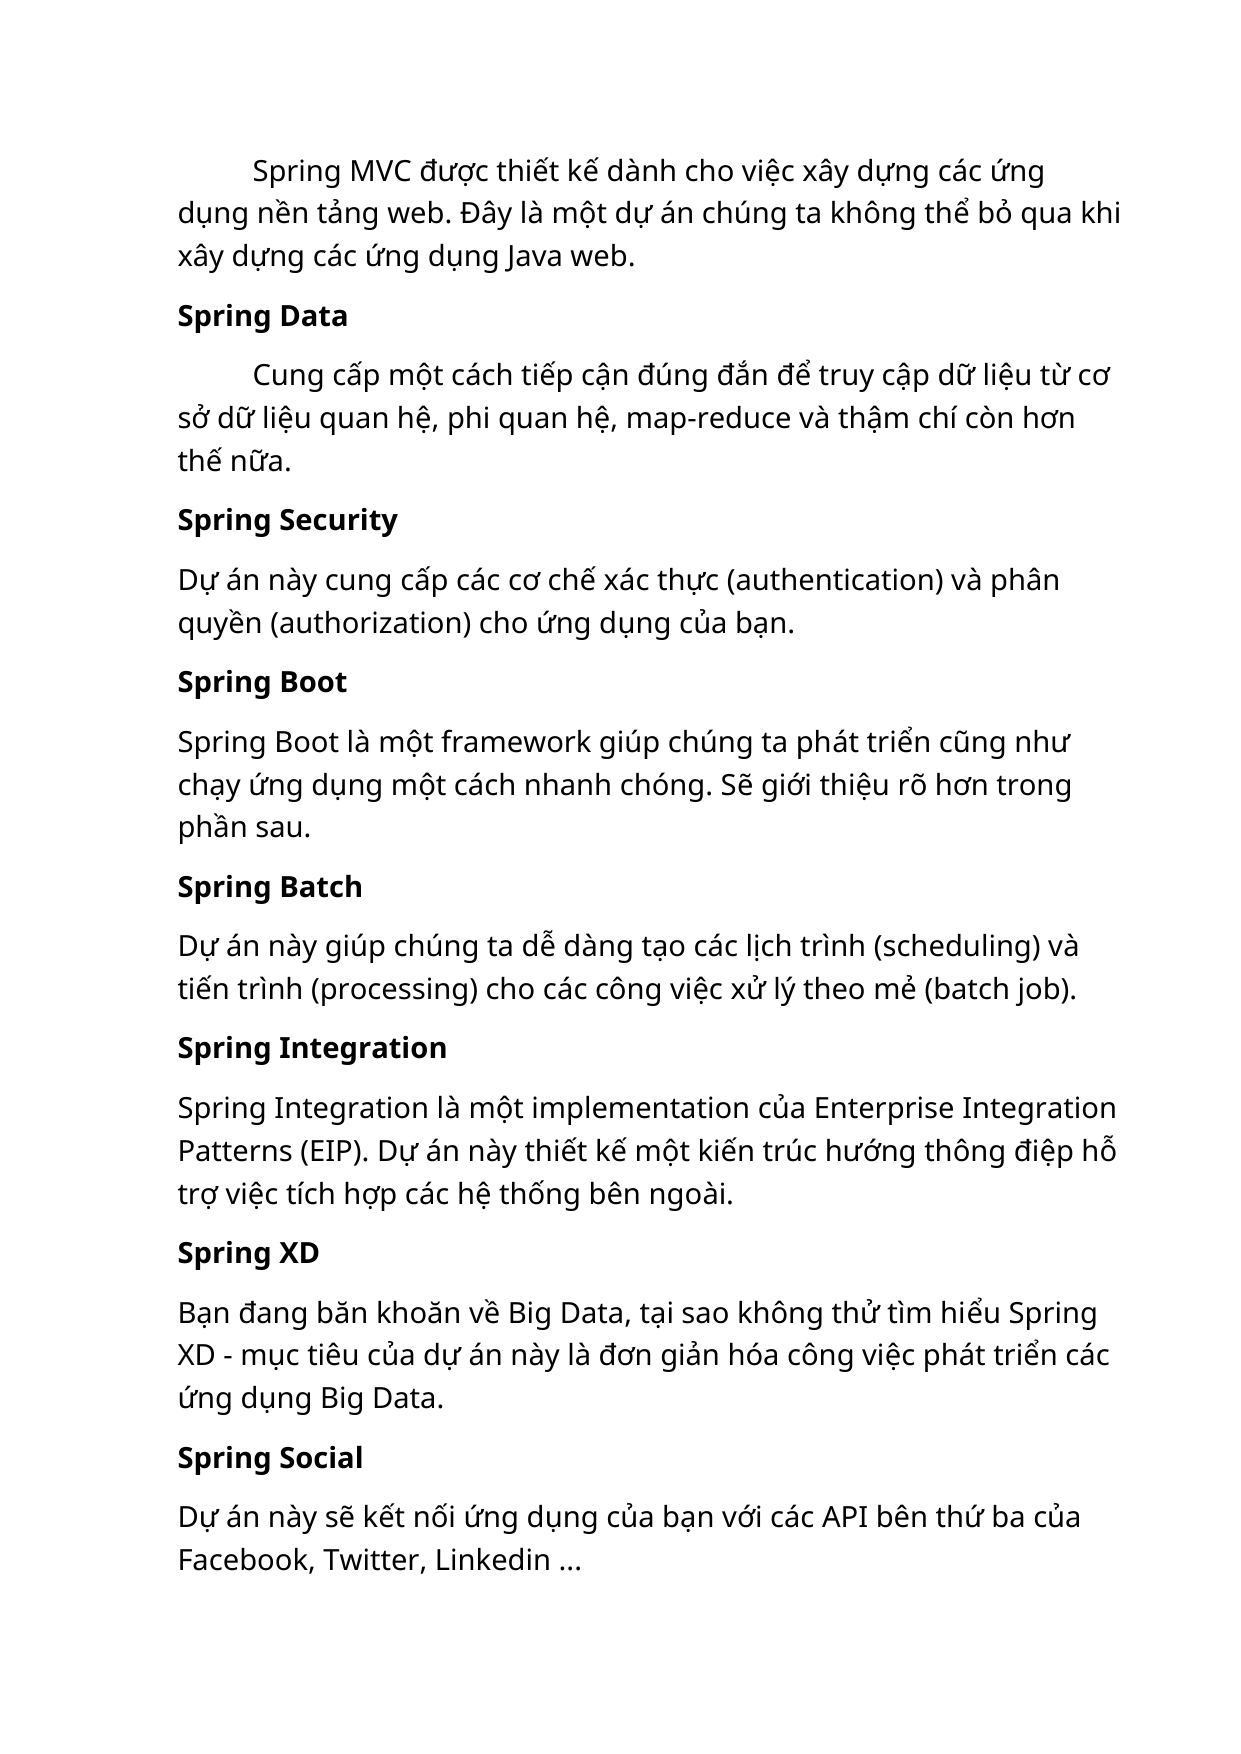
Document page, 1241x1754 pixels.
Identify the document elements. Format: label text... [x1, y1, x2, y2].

text Spring Boot là một framework giúp chúng ta phát triển cũng như chạy ứng dụng một cách nhanh chóng. Sẽ giới thiệu rõ hơn trong phần sau. [177, 721, 1122, 846]
text Bạn đang băn khoăn về Big Data, tại sao không thử tìm hiểu Spring XD - mục tiêu của dự án này là đơn giản hóa công việc phát triển các ứng dụng Big Data. [177, 1292, 1122, 1417]
text Spring Integration là một implementation của Enterprise Integration Patterns (EIP). Dự án này thiết kế một kiến trúc hướng thông điệp hỗ trợ việc tích hợp các hệ thống bên ngoài. [177, 1087, 1122, 1213]
text Spring Social [177, 1437, 1122, 1477]
text Spring Data [177, 295, 1122, 335]
text Dự án này giúp chúng ta dễ dàng tạo các lịch trình (scheduling) và tiến trình (processing) cho các công việc xử lý theo mẻ (batch job). [177, 926, 1122, 1008]
text Spring MVC được thiết kế dành cho việc xây dựng các ứng dụng nền tảng web. Đây là một dự án chúng ta không thể bỏ qua khi xây dựng các ứng dụng Java web. [177, 150, 1122, 275]
text Spring Batch [177, 866, 1122, 906]
text Spring XD [177, 1232, 1122, 1272]
text Dự án này cung cấp các cơ chế xác thực (authentication) và phân quyền (authorization) cho ứng dụng của bạn. [177, 559, 1122, 642]
text Spring Integration [177, 1028, 1122, 1067]
text Spring Security [177, 500, 1122, 539]
text Spring Boot [177, 661, 1122, 701]
text Cung cấp một cách tiếp cận đúng đắn để truy cập dữ liệu từ cơ sở dữ liệu quan hệ, phi quan hệ, map-reduce và thậm chí còn hơn thế nữa. [177, 354, 1122, 480]
text Dự án này sẽ kết nối ứng dụng của bạn với các API bên thứ ba của Facebook, Twitter, Linkedin ... [177, 1496, 1122, 1579]
